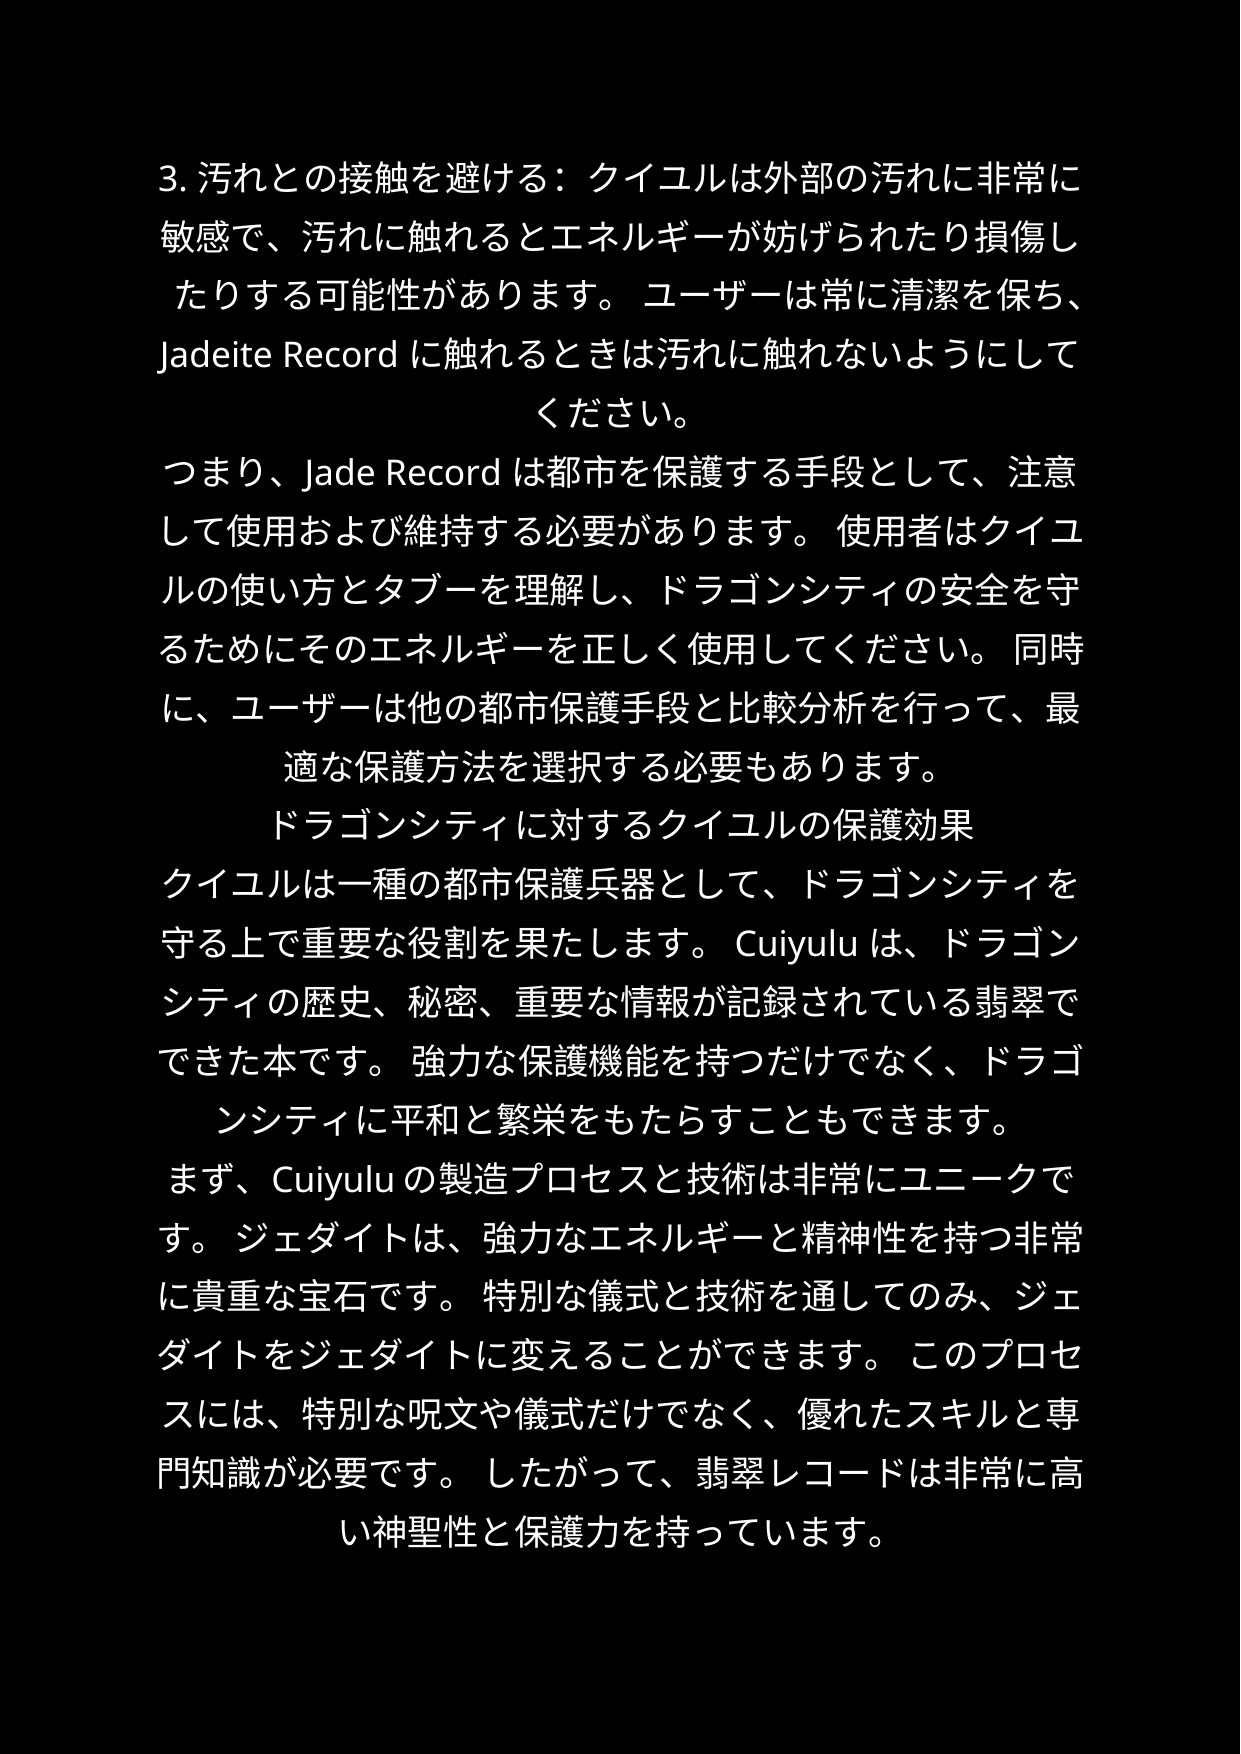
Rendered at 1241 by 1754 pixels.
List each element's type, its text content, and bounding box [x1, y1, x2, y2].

text クイユルは一種の都市保護兵器として、ドラゴンシティを守る上で重要な役割を果たします。 Cuiyulu は、ドラゴン シティの歴史、秘密、重要な情報が記録されている翡翠でできた本です。 強力な保護機能を持つだけでなく、ドラゴンシティに平和と繁栄をもたらすこともできます。 [150, 857, 1090, 1143]
text まず、Cuiyuluの製造プロセスと技術は非常にユニークです。 ジェダイトは、強力なエネルギーと精神性を持つ非常に貴重な宝石です。 特別な儀式と技術を通してのみ、ジェダイトをジェダイトに変えることができます。 このプロセスには、特別な呪文や儀式だけでなく、優れたスキルと専門知識が必要です。 したがって、翡翠レコードは非常に高い神聖性と保護力を持っています。 [150, 1151, 1090, 1555]
text つまり、Jade Record は都市を保護する手段として、注意して使用および維持する必要があります。 使用者はクイユルの使い方とタブーを理解し、ドラゴンシティの安全を守るためにそのエネルギーを正しく使用してください。 同時に、ユーザーは他の都市保護手段と比較分析を行って、最適な保護方法を選択する必要もあります。 [150, 444, 1090, 790]
text 3. 汚れとの接触を避ける：クイユルは外部の汚れに非常に敏感で、汚れに触れるとエネルギーが妨げられたり損傷したりする可能性があります。 ユーザーは常に清潔を保ち、Jadeite Record に触れるときは汚れに触れないようにしてください。 [150, 150, 1090, 437]
text ドラゴンシティに対するクイユルの保護効果 [150, 798, 1090, 849]
